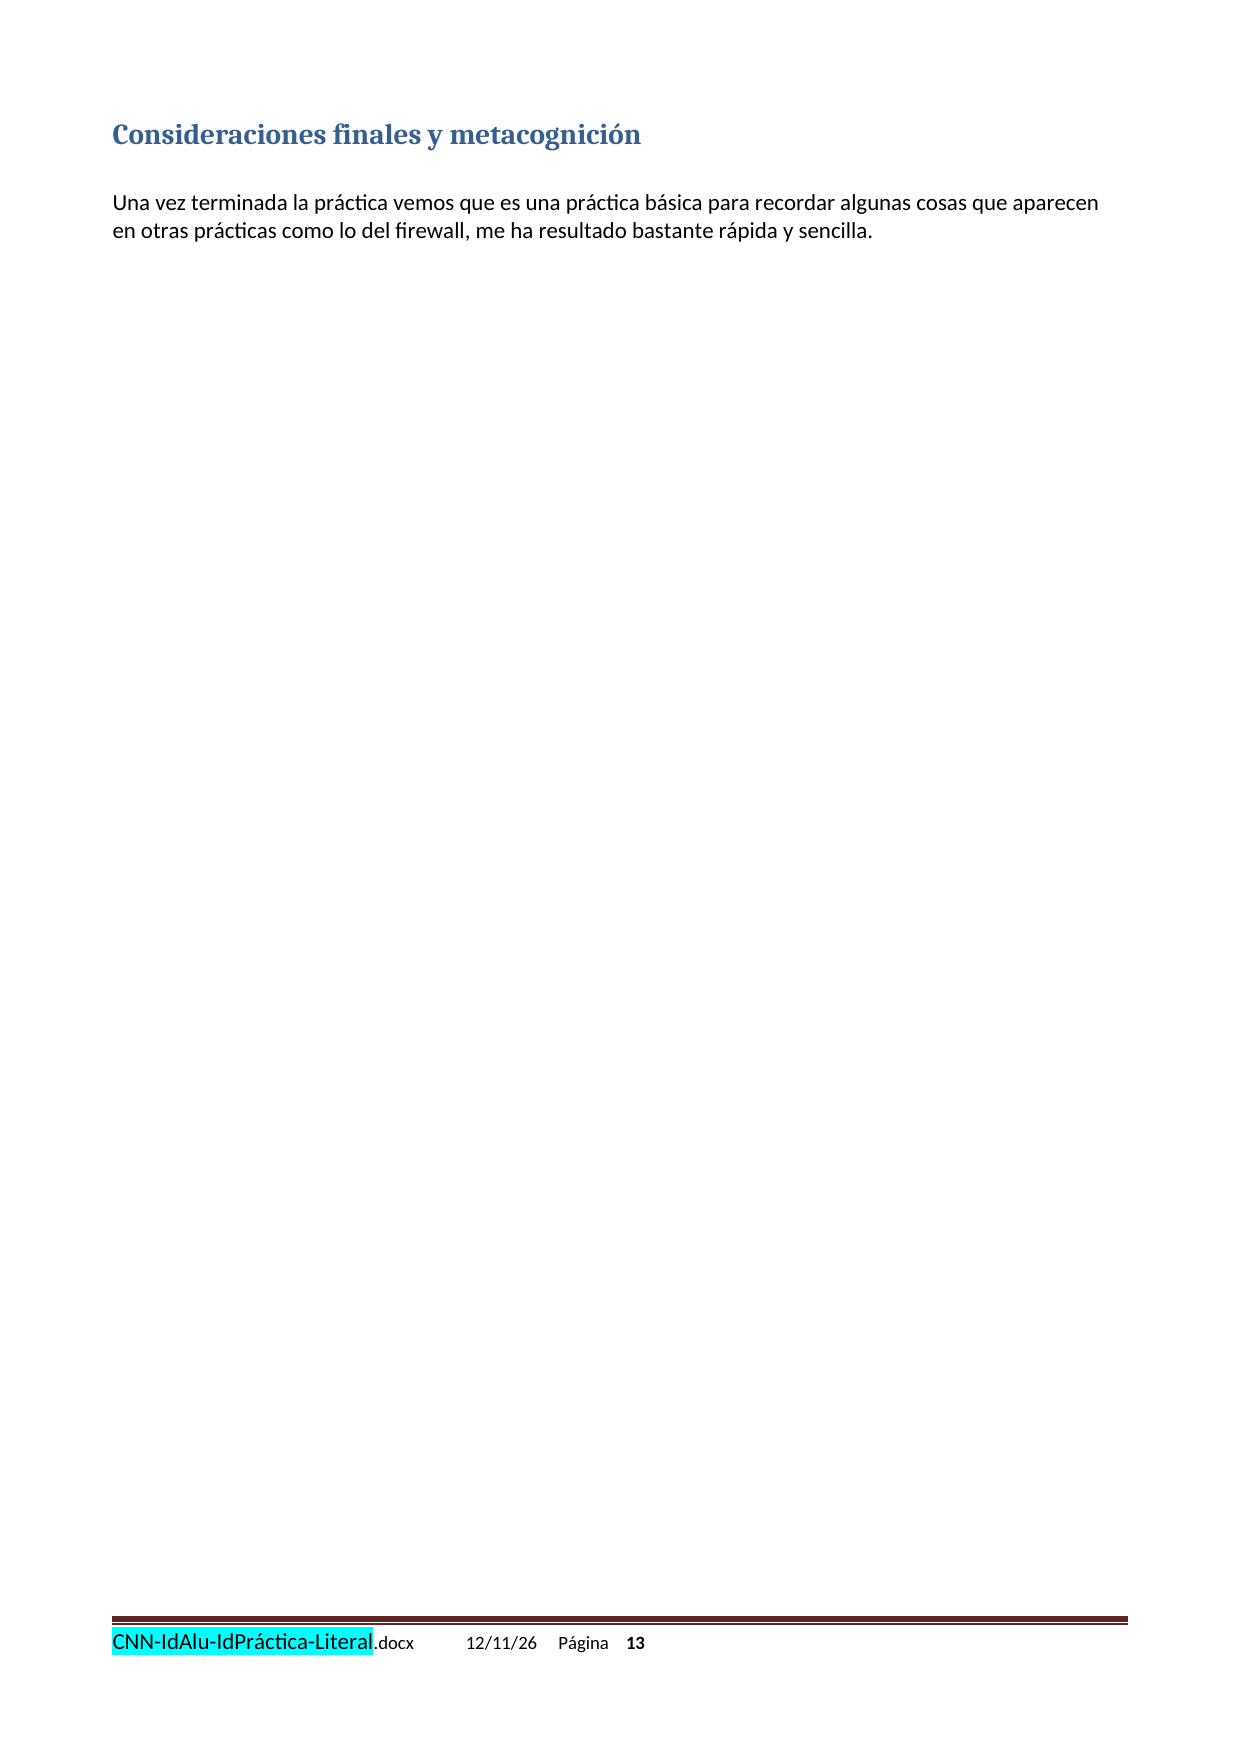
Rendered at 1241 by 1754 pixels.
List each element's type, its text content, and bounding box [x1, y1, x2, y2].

subtitle Consideraciones finales y metacognición [112, 118, 1128, 152]
text Una vez terminada la práctica vemos que es una práctica básica para recordar algunas cosas que aparecen en otras prácticas como lo del firewall, me ha resultado bastante rápida y sencilla. [112, 188, 1128, 244]
